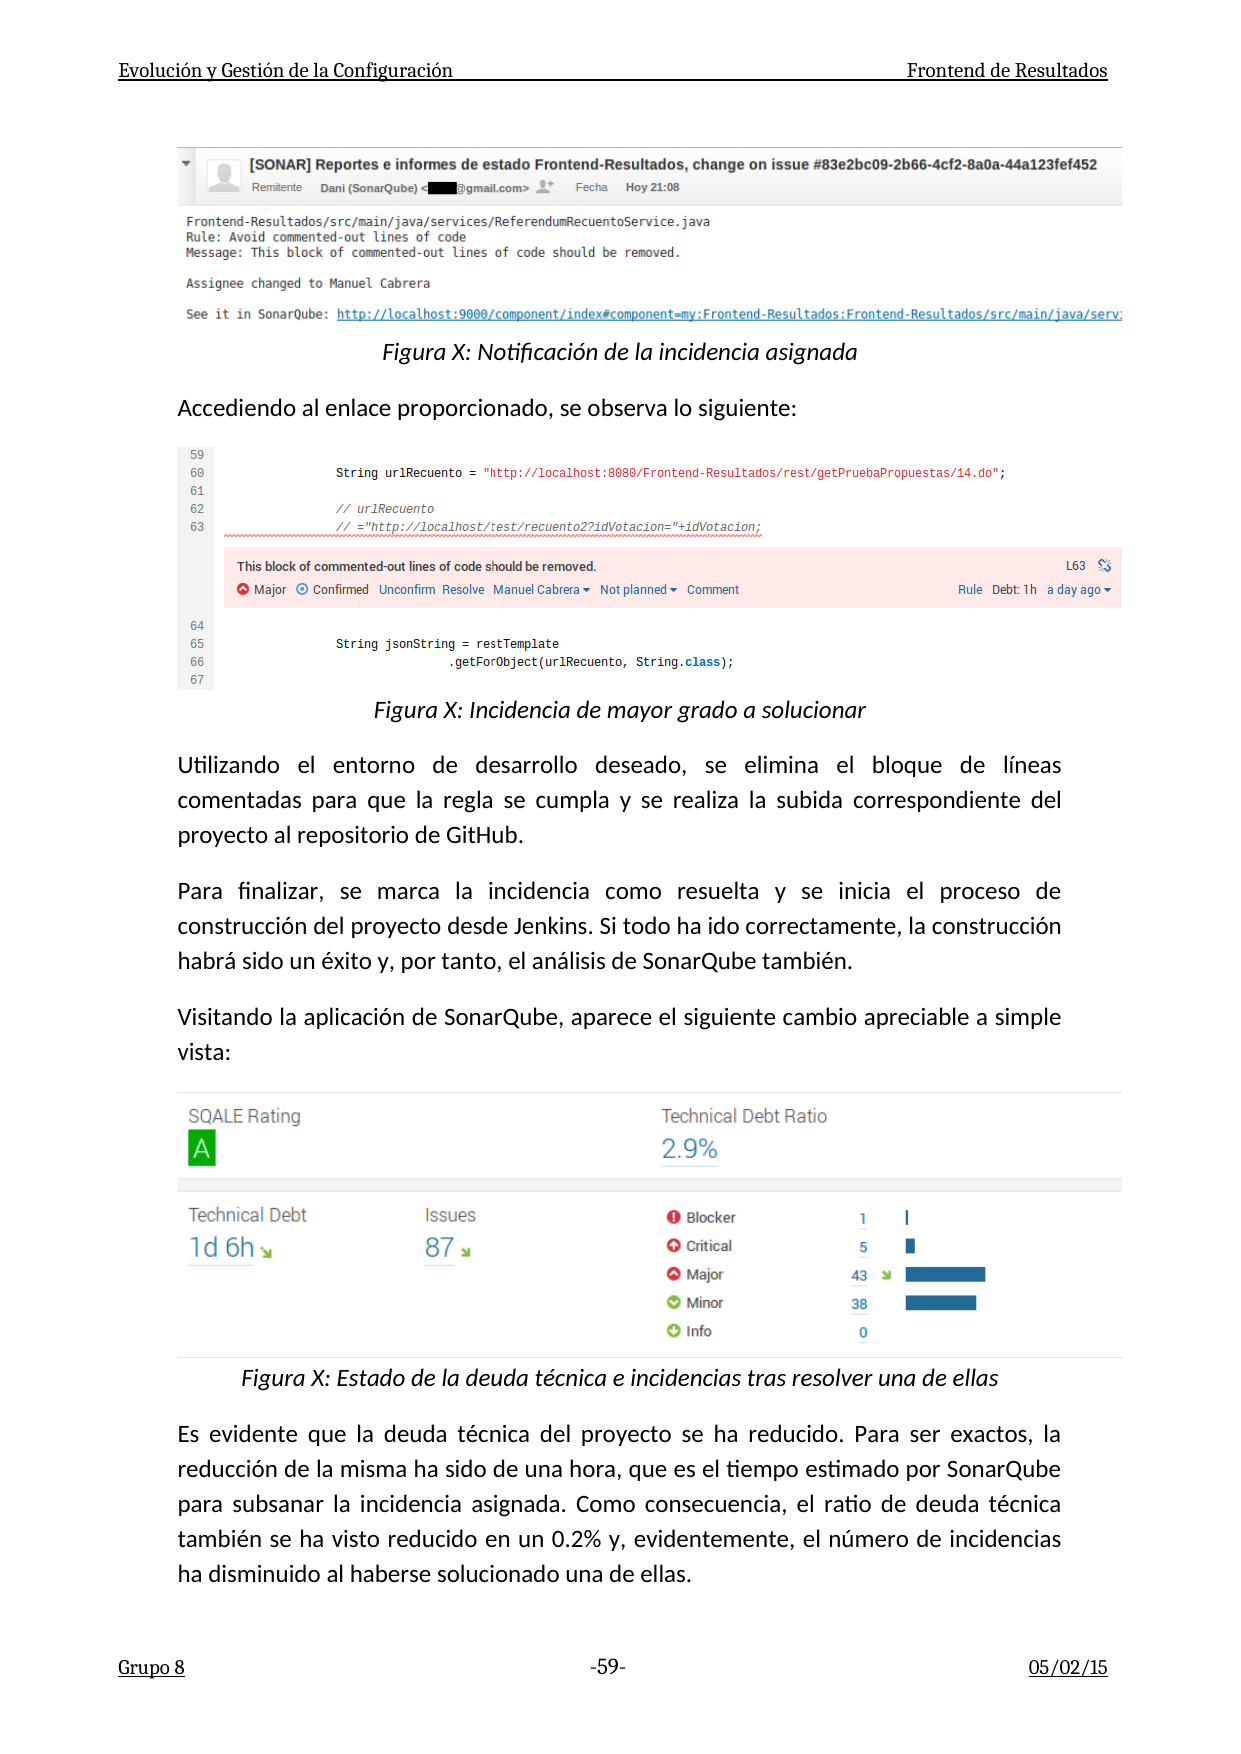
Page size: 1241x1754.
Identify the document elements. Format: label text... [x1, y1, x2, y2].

picture [177, 147, 1123, 332]
picture [177, 447, 1123, 690]
text Figura X: Estado de la deuda técnica e incidencias tras resolver una de ellas [177, 1362, 1063, 1393]
text Es evidente que la deuda técnica del proyecto se ha reducido. Para ser exactos, la reducción de la misma ha sido de una hora, que es el tiempo estimado por SonarQube para subsanar la incidencia asignada. Como consecuencia, el ratio de deuda técnica también se ha visto reducido en un 0.2% y, evidentemente, el número de incidencias ha disminuido al haberse solucionado una de ellas. [177, 1418, 1063, 1588]
text Figura X: Incidencia de mayor grado a solucionar [177, 694, 1063, 724]
text Accediendo al enlace proporcionado, se observa lo siguiente: [177, 392, 1063, 422]
picture [177, 1092, 1123, 1358]
text Figura X: Notificación de la incidencia asignada [177, 336, 1063, 367]
text Para finalizar, se marca la incidencia como resuelta y se inicia el proceso de construcción del proyecto desde Jenkins. Si todo ha ido correctamente, la construcción habrá sido un éxito y, por tanto, el análisis de SonarQube también. [177, 876, 1063, 976]
text Visitando la aplicación de SonarQube, aparece el siguiente cambio apreciable a simple vista: [177, 1001, 1063, 1067]
text Utilizando el entorno de desarrollo deseado, se elimina el bloque de líneas comentadas para que la regla se cumpla y se realiza la subida correspondiente del proyecto al repositorio de GitHub. [177, 750, 1063, 850]
